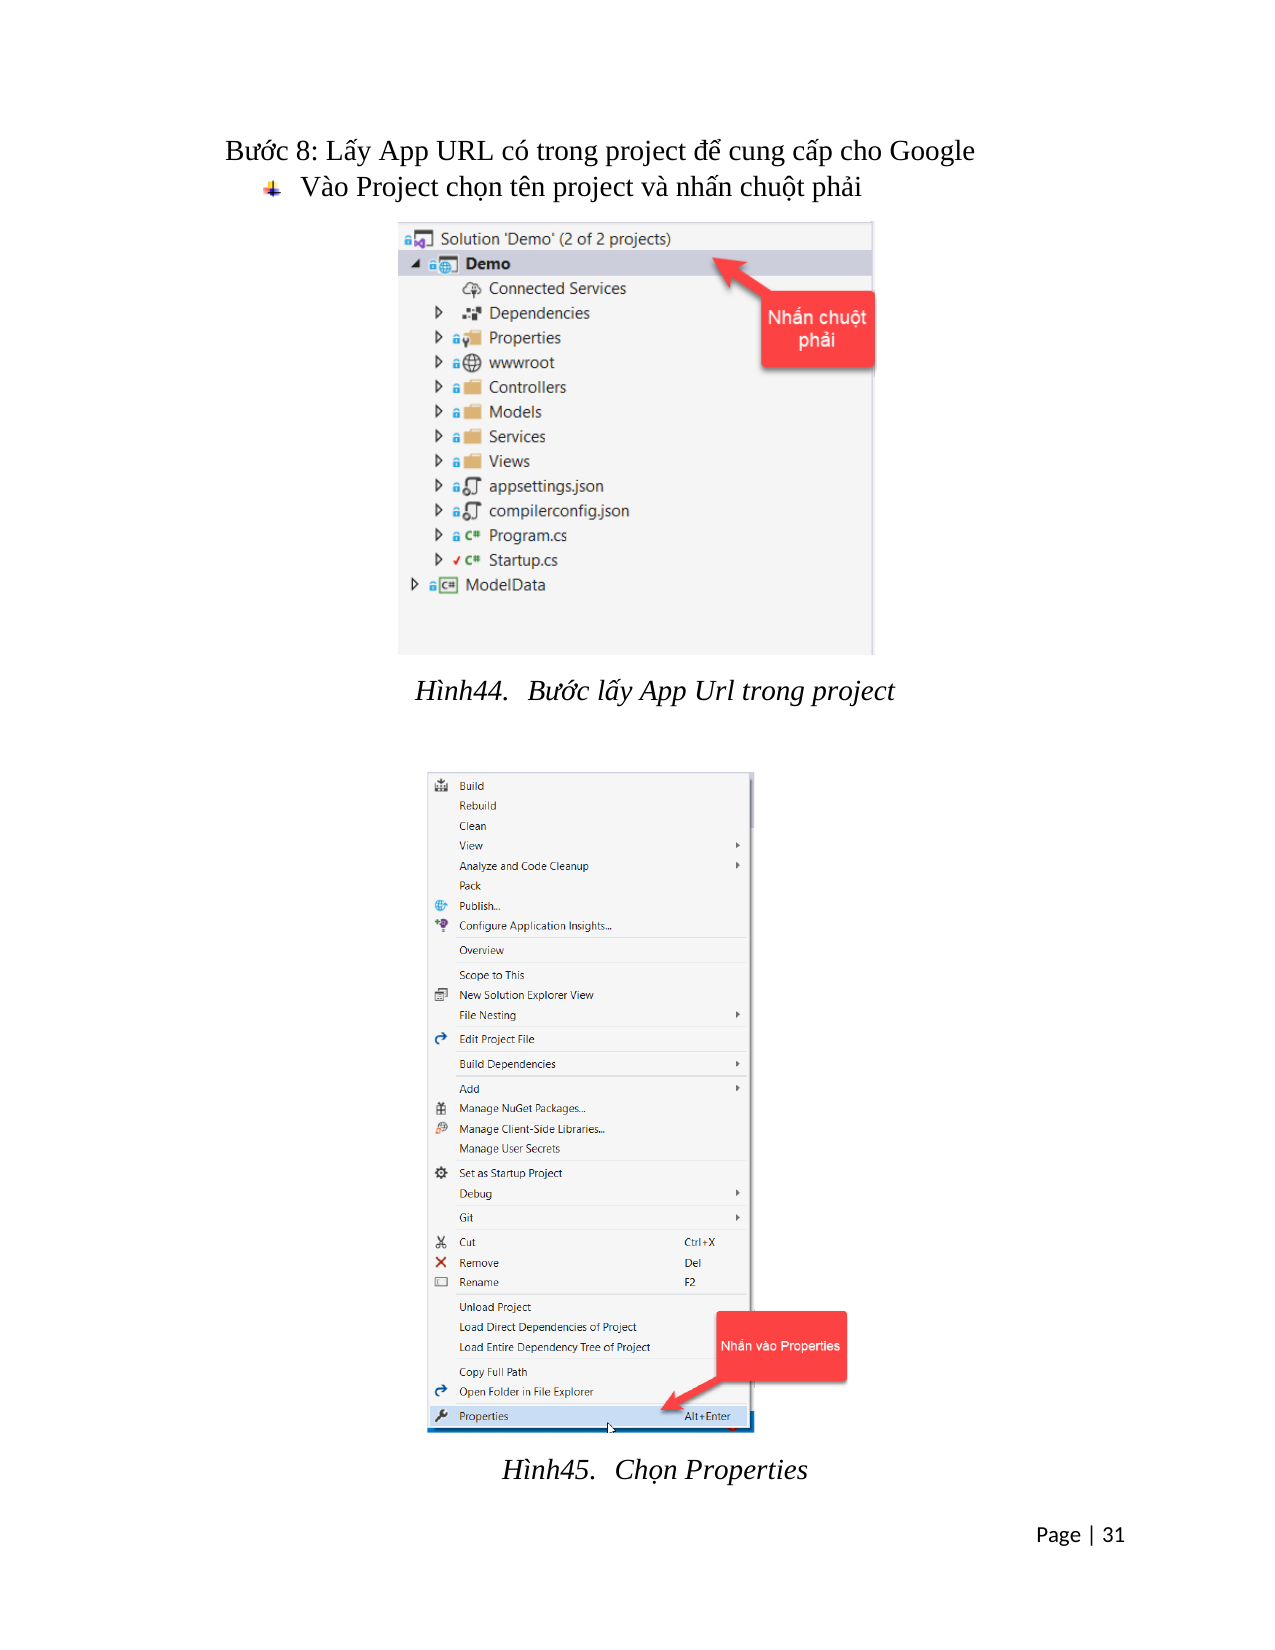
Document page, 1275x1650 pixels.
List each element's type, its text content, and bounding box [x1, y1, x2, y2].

list Bước 8: Lấy App URL có trong project để cung cấp cho Google [225, 133, 1125, 166]
text Bước lấy App Url trong project [187, 673, 1125, 707]
picture [398, 221, 877, 655]
text Chọn Properties [187, 1452, 1125, 1485]
picture [263, 179, 281, 197]
picture [427, 772, 848, 1433]
list Vào Project chọn tên project và nhấn chuột phải [262, 169, 1125, 203]
